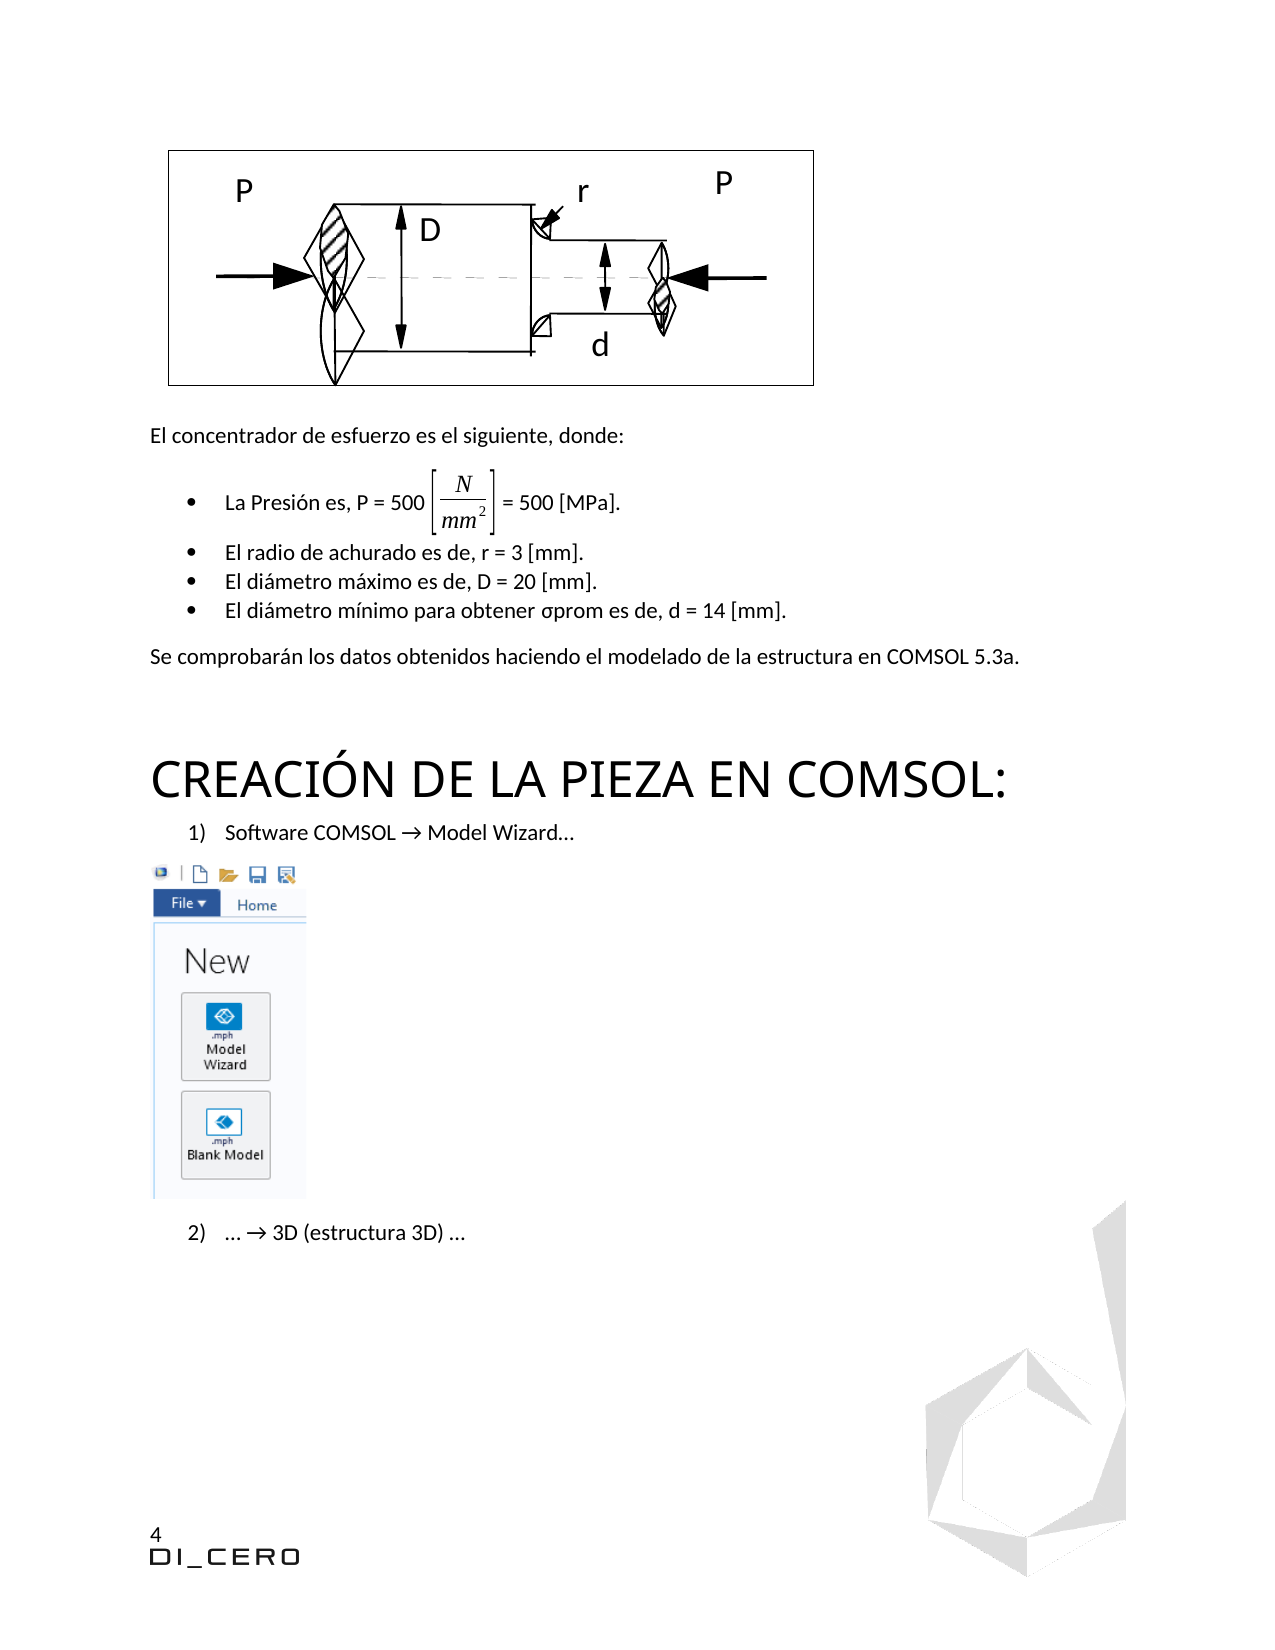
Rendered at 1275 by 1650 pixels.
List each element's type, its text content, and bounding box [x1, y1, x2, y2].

list El diámetro mínimo para obtener σprom es de, d = 14 [mm]. [187, 596, 1125, 624]
picture [925, 1200, 1126, 1577]
list El diámetro máximo es de, D = 20 [mm]. [187, 567, 1125, 595]
text Se comprobarán los datos obtenidos haciendo el modelado de la estructura en COMSOL 5.3a. [150, 642, 1125, 670]
picture [150, 1548, 299, 1568]
picture [150, 864, 307, 1199]
subtitle CREACIÓN DE LA PIEZA EN COMSOL: [150, 744, 1125, 813]
list El radio de achurado es de, r = 3 [mm]. [187, 538, 1125, 566]
picture [656, 281, 668, 310]
list La Presión es, P = 500 = 500 [MPa]. [187, 468, 1125, 536]
text El concentrador de esfuerzo es el siguiente, donde: [150, 421, 1125, 449]
list … → 3D (estructura 3D) … [187, 1218, 1125, 1246]
picture [322, 208, 347, 275]
list Software COMSOL → Model Wizard… [187, 818, 1125, 846]
